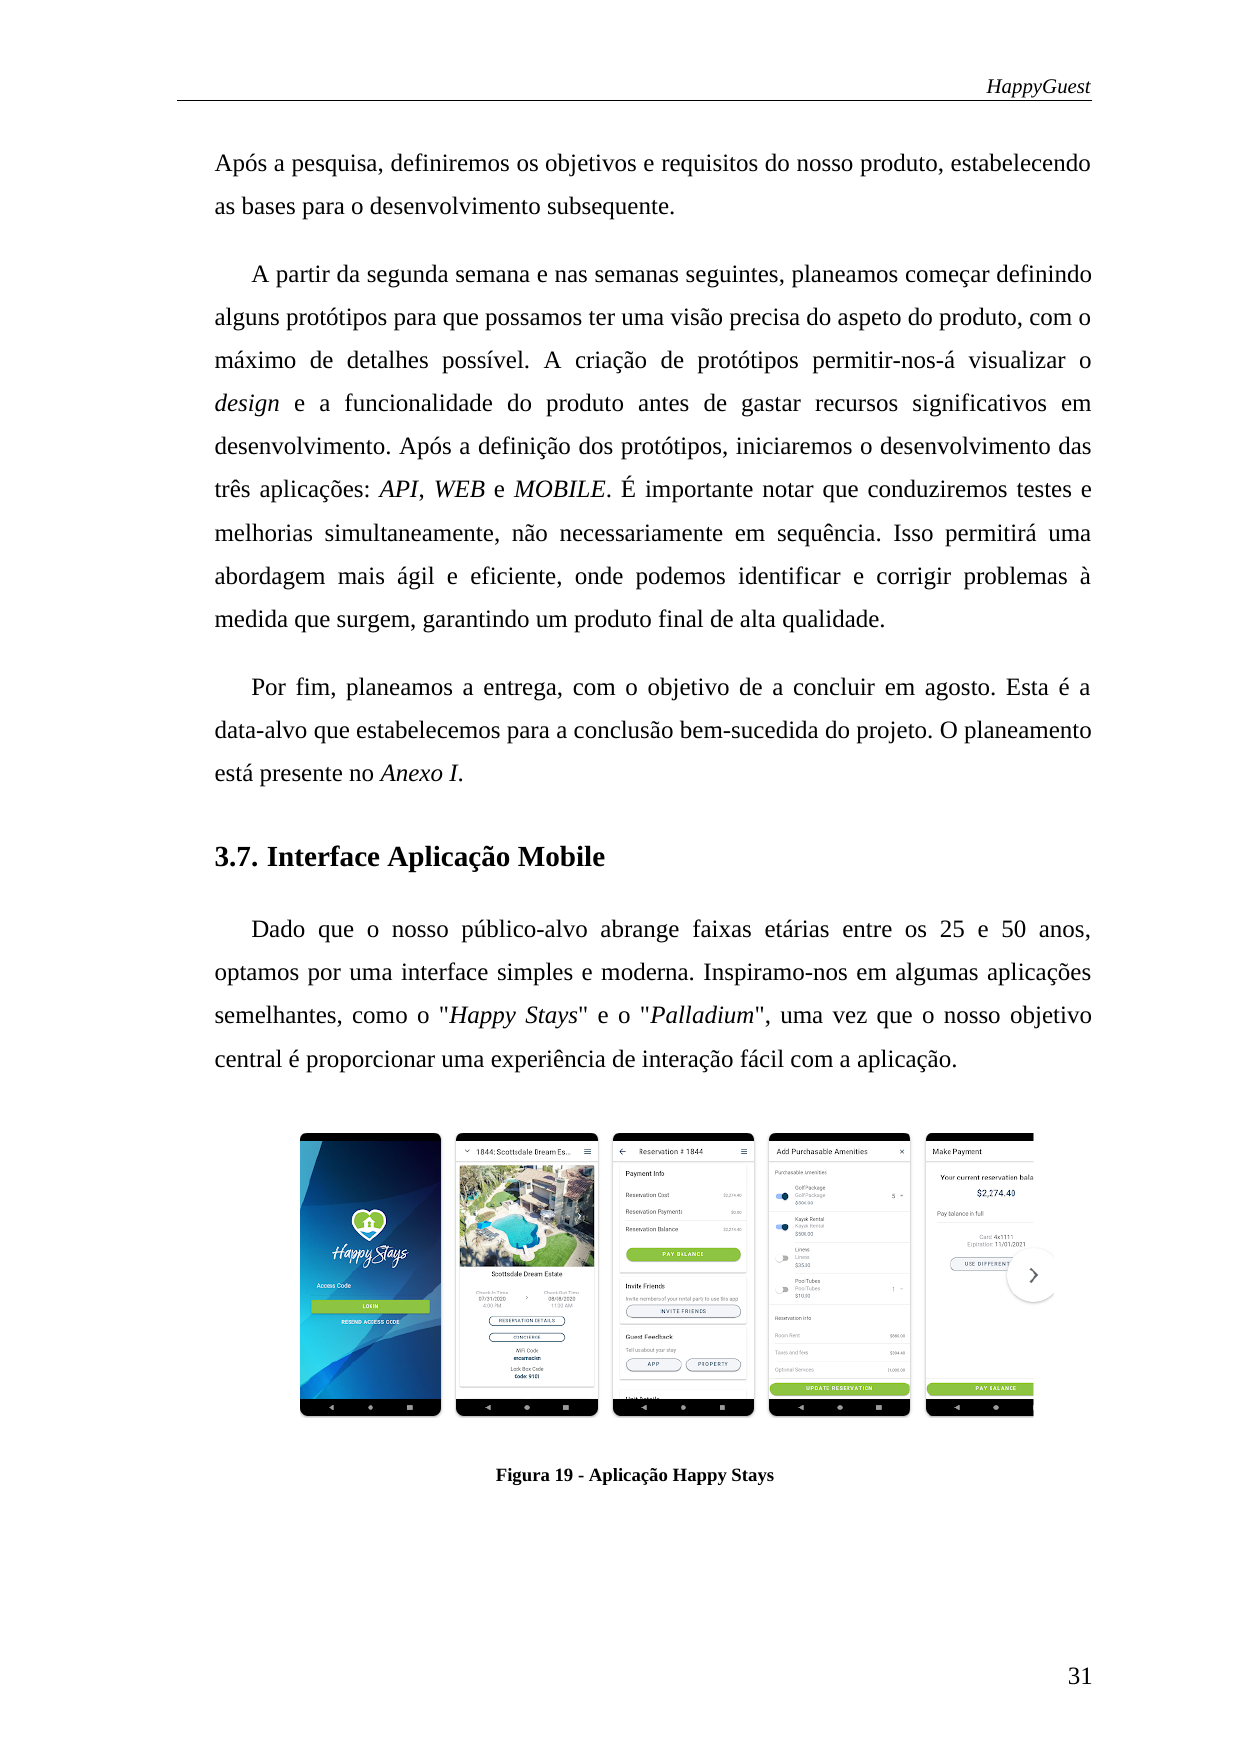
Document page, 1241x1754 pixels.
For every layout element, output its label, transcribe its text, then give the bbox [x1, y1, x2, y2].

subtitle Interface Aplicação Mobile [214, 839, 1092, 872]
picture [289, 1111, 1054, 1430]
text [214, 148, 1092, 219]
text Dado que o nosso público-alvo abrange faixas etárias entre os 25 e 50 anos, optamos por uma interface simples e moderna. Inspiramo-nos em algumas aplicações semelhantes, como o "Happy Stays" e o "Palladium", uma vez que o nosso objetivo central é proporcionar uma experiência de interação fácil com a aplicação. [214, 914, 1092, 1072]
text A partir da segunda semana e nas semanas seguintes, planeamos começar definindo alguns protótipos para que possamos ter uma visão precisa do aspeto do produto, com o máximo de detalhes possível. A criação de protótipos permitir-nos-á visualizar o design e a funcionalidade do produto antes de gastar recursos significativos em desenvolvimento. Após a definição dos protótipos, iniciaremos o desenvolvimento das três aplicações: API, WEB e MOBILE. É importante notar que conduziremos testes e melhorias simultaneamente, não necessariamente em sequência. Isso permitirá uma abordagem mais ágil e eficiente, onde podemos identificar e corrigir problemas à medida que surgem, garantindo um produto final de alta qualidade. [214, 259, 1092, 633]
text Figura 19 - Aplicação Happy Stays [177, 1464, 1092, 1486]
text Por fim, planeamos a entrega, com o objetivo de a concluir em agosto. Esta é a data-alvo que estabelecemos para a conclusão bem-sucedida do projeto. O planeamento está presente no Anexo I. [214, 672, 1092, 787]
